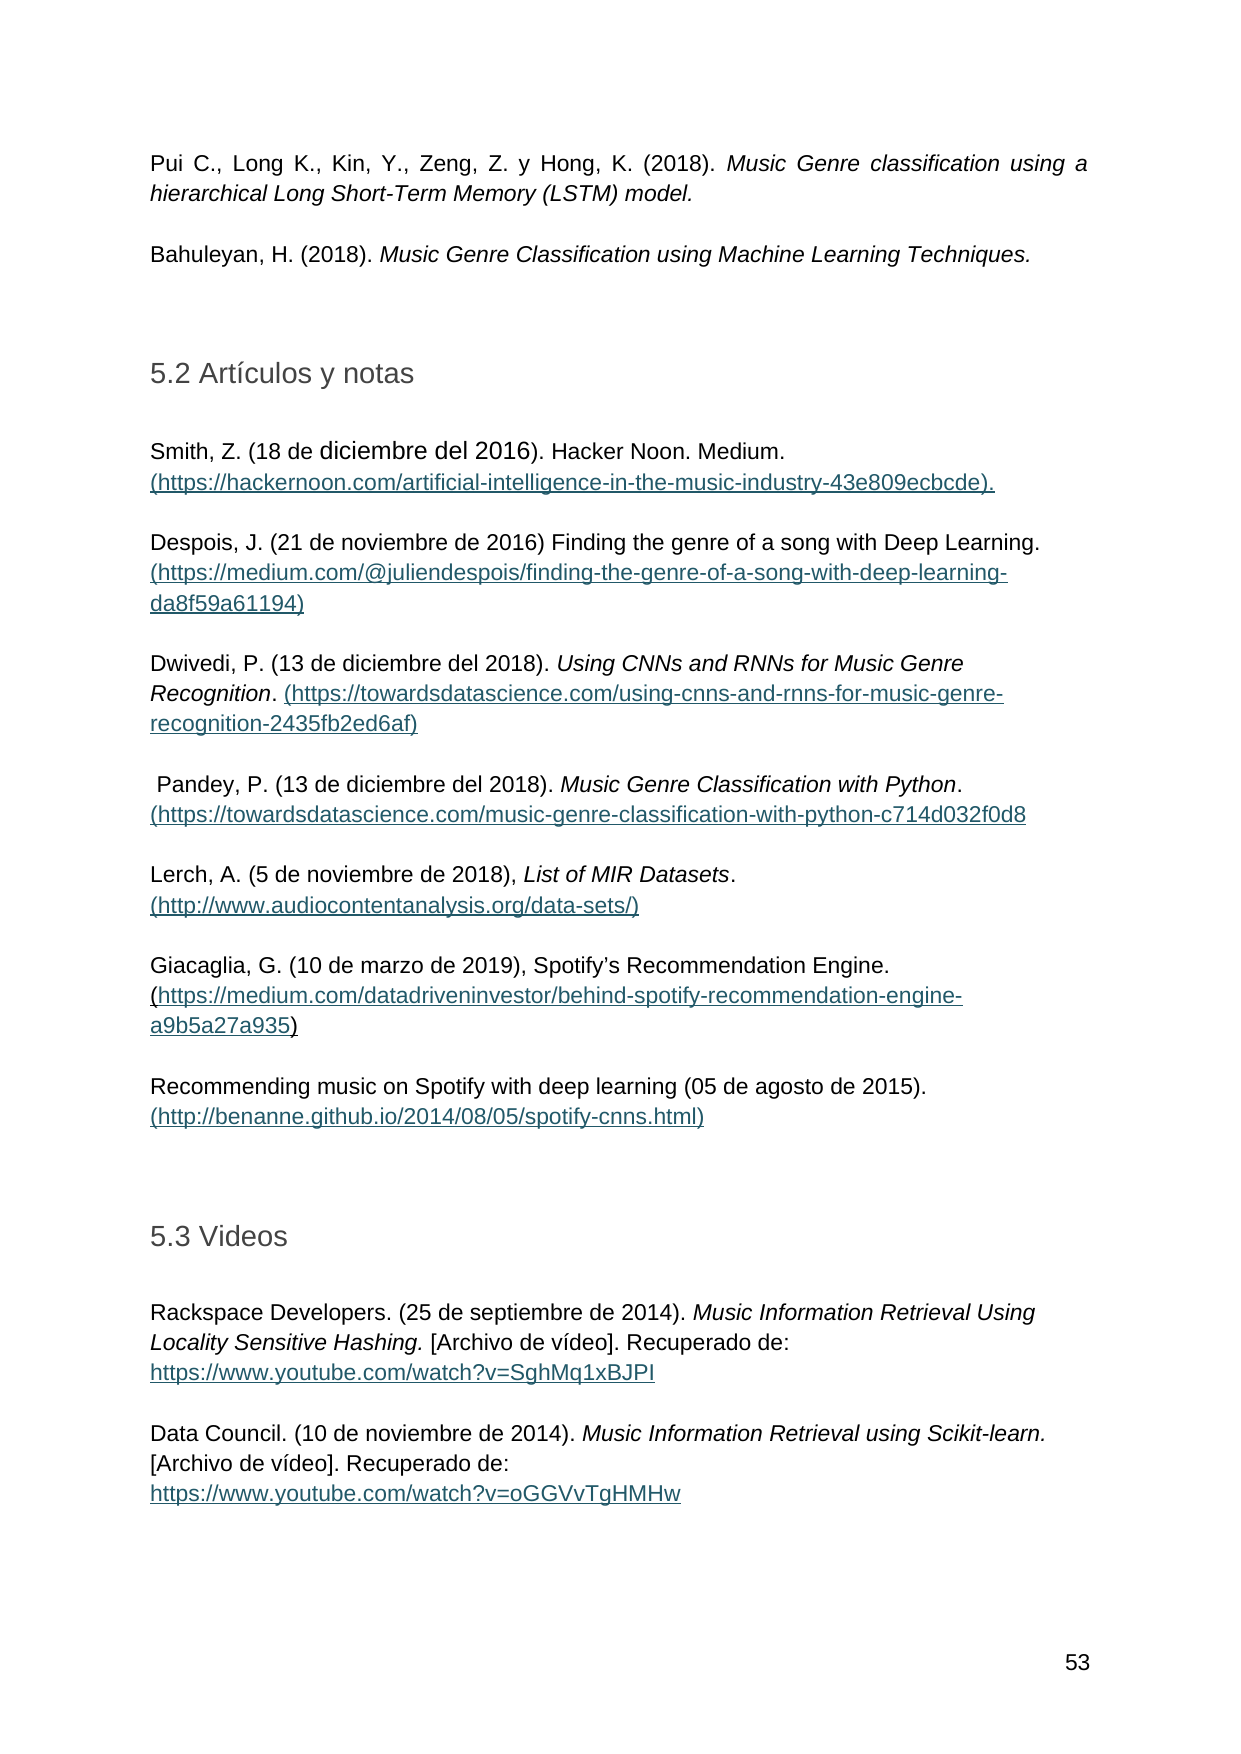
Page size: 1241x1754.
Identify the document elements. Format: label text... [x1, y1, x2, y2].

text Dwivedi, P. (13 de diciembre del 2018). Using CNNs and RNNs for Music Genre Recognition. (https://towardsdatascience.com/using-cnns-and-rnns-for-music-genre-recognition-2435fb2ed6af) [150, 650, 1090, 737]
text (https://towardsdatascience.com/music-genre-classification-with-python-c714d032f0d8 [150, 801, 1090, 827]
text Pui C., Long K., Kin, Y., Zeng, Z. y Hong, K. (2018). Music Genre classification using a hierarchical Long Short-Term Memory (LSTM) model. [150, 150, 1090, 207]
subtitle Videos [150, 1219, 1090, 1252]
text Despois, J. (21 de noviembre de 2016) Finding the genre of a song with Deep Learning. (https://medium.com/@juliendespois/finding-the-genre-of-a-song-with-deep-learning-da8f59a61194) [150, 529, 1090, 616]
text Giacaglia, G. (10 de marzo de 2019), Spotify’s Recommendation Engine. [150, 952, 1090, 978]
text (https://medium.com/datadriveninvestor/behind-spotify-recommendation-engine-a9b5a27a935) [150, 982, 1090, 1039]
text Rackspace Developers. (25 de septiembre de 2014). Music Information Retrieval Using Locality Sensitive Hashing. [Archivo de vídeo]. Recuperado de: https://www.youtube.com/watch?v=SghMq1xBJPI [150, 1299, 1090, 1385]
text Smith, Z. (18 de diciembre del 2016). Hacker Noon. Medium. (https://hackernoon.com/artificial-intelligence-in-the-music-industry-43e809ecbcde). [150, 436, 1090, 495]
subtitle Artículos y notas [150, 356, 1090, 390]
text Pandey, P. (13 de diciembre del 2018). Music Genre Classification with Python. [150, 771, 1090, 797]
text Recommending music on Spotify with deep learning (05 de agosto de 2015). (http://benanne.github.io/2014/08/05/spotify-cnns.html) [150, 1073, 1090, 1129]
text Data Council. (10 de noviembre de 2014). Music Information Retrieval using Scikit-learn. [Archivo de vídeo]. Recuperado de: [150, 1419, 1090, 1476]
text Bahuleyan, H. (2018). Music Genre Classification using Machine Learning Techniques. [150, 241, 1090, 267]
text https://www.youtube.com/watch?v=oGGVvTgHMHw [150, 1480, 1090, 1506]
text Lerch, A. (5 de noviembre de 2018), List of MIR Datasets. (http://www.audiocontentanalysis.org/data-sets/) [150, 861, 1090, 918]
